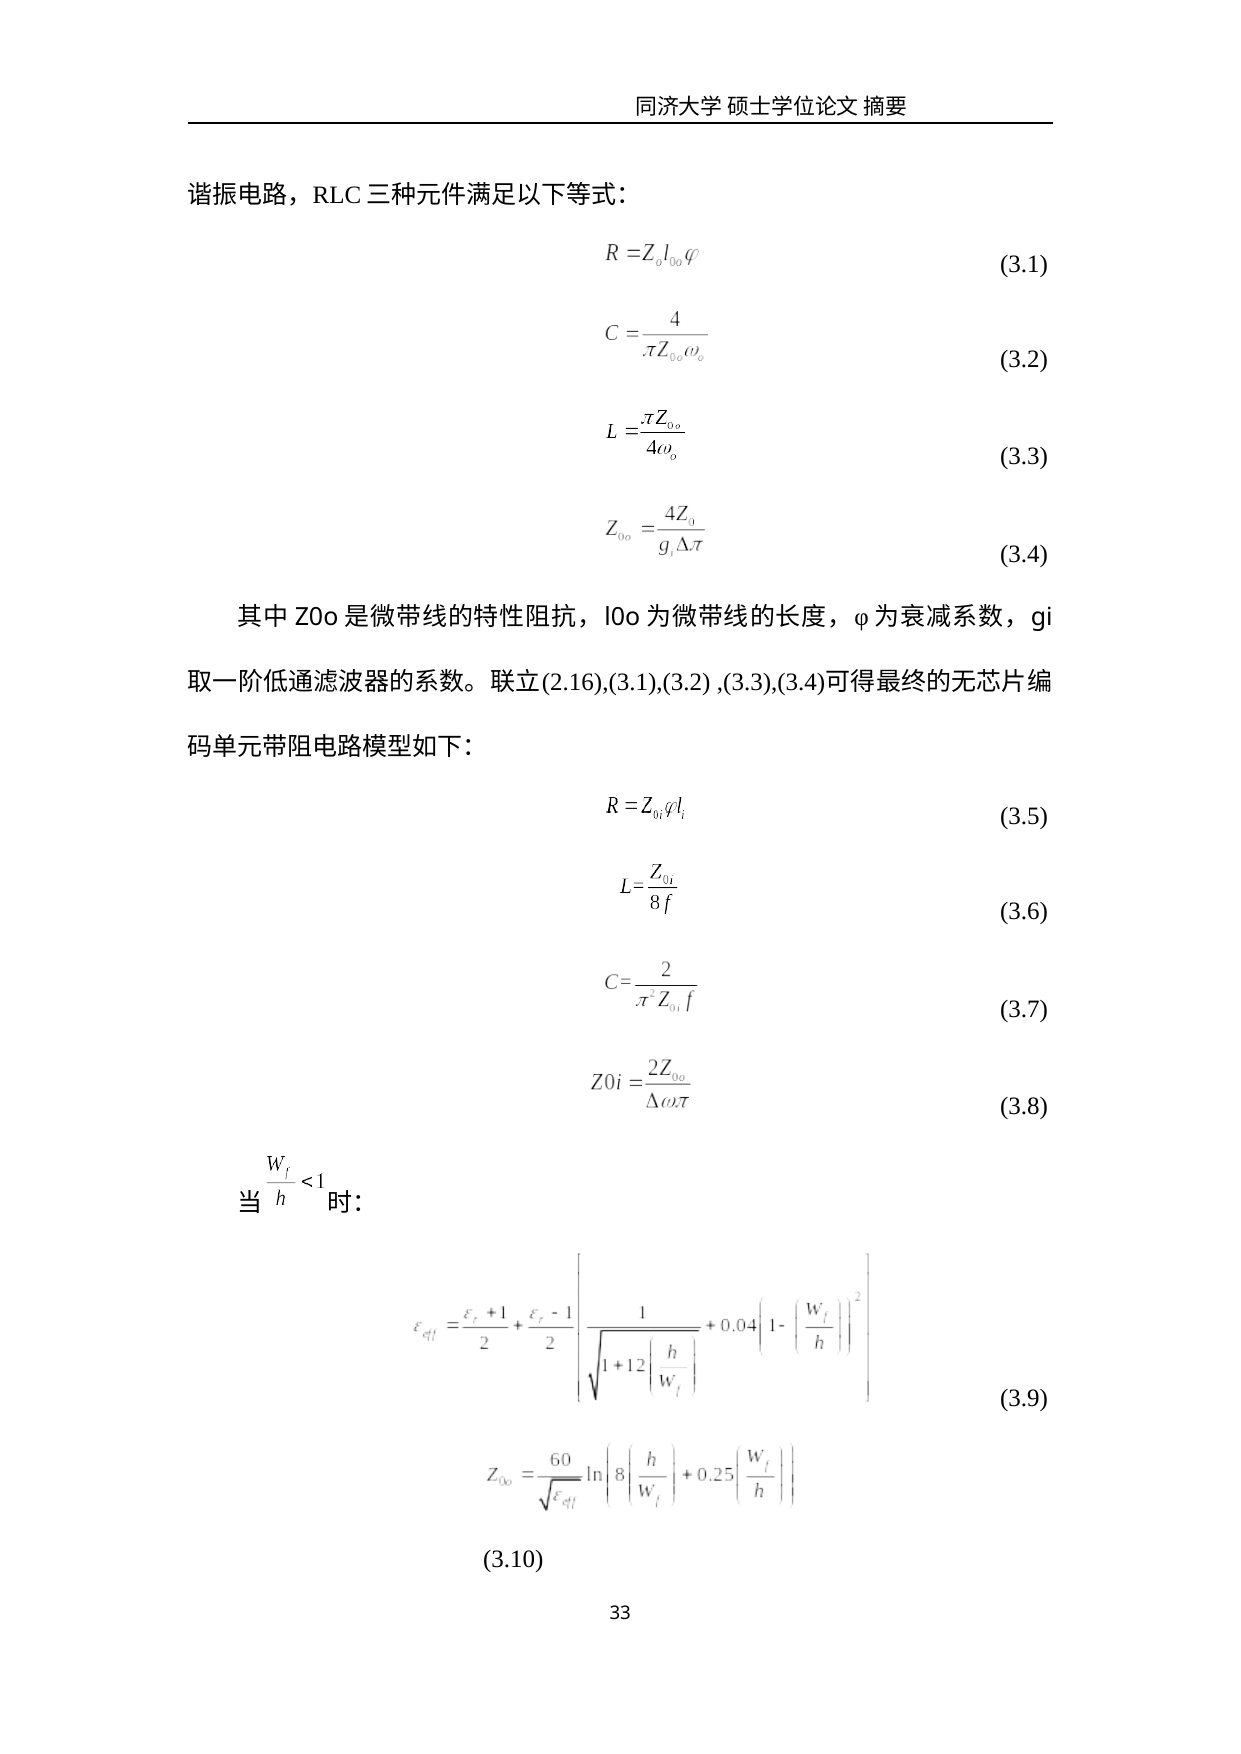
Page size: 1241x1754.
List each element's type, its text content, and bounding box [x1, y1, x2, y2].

text (3.8) [187, 1037, 1053, 1135]
text (3.7) [187, 940, 1053, 1037]
text (3.9) [187, 1232, 1053, 1427]
text (3.6) [187, 842, 1053, 940]
text (3.3) [187, 387, 1053, 485]
text (3.4) [187, 485, 1053, 582]
text (3.1) [187, 225, 1053, 290]
text (3.2) [187, 290, 1053, 387]
text (3.10) [187, 1427, 1053, 1590]
text 其中Z0o是微带线的特性阻抗，l0o为微带线的长度，φ为衰减系数，gi取一阶低通滤波器的系数。联立(2.16),(3.1),(3.2) ,(3.3),(3.4)可得最终的无芯片编码单元带阻电路模型如下： [187, 582, 1053, 777]
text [187, 160, 1053, 225]
text (3.5) [187, 777, 1053, 842]
text 当时： [187, 1135, 1053, 1232]
